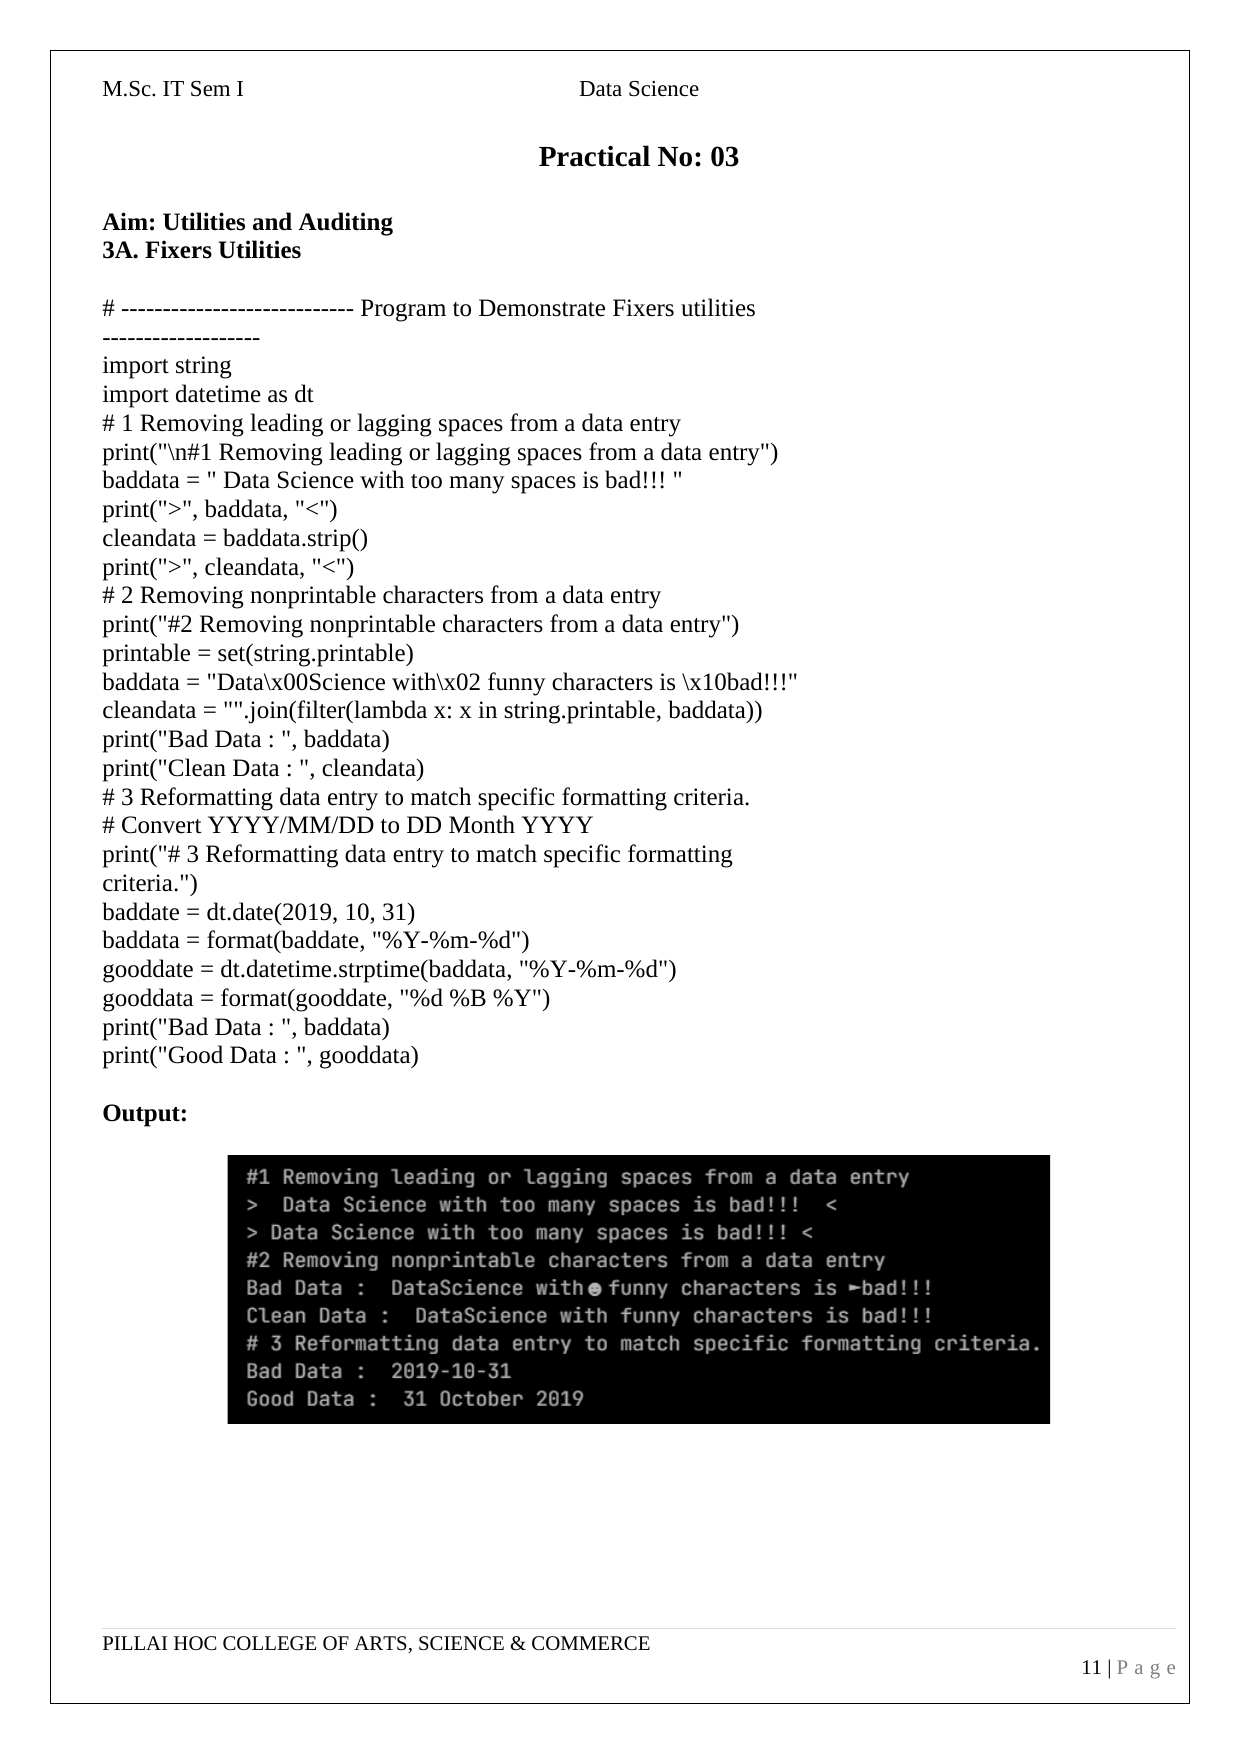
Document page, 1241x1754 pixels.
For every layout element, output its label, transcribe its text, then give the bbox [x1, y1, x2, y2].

text printable = set(string.printable) [102, 638, 1176, 667]
text cleandata = "".join(filter(lambda x: x in string.printable, baddata)) [102, 695, 1176, 724]
text print("\n#1 Removing leading or lagging spaces from a data entry") [102, 437, 1176, 465]
text 3A. Fixers Utilities [102, 235, 1176, 264]
text ------------------- [102, 322, 1176, 350]
text print("#2 Removing nonprintable characters from a data entry") [102, 609, 1176, 638]
text print("Bad Data : ", baddata) [102, 1012, 1176, 1040]
text Output: [102, 1098, 1176, 1127]
text # 3 Reformatting data entry to match specific formatting criteria. [102, 782, 1176, 810]
text # Convert YYYY/MM/DD to DD Month YYYY [102, 810, 1176, 839]
text print("Bad Data : ", baddata) [102, 724, 1176, 753]
text # ---------------------------- Program to Demonstrate Fixers utilities [102, 293, 1176, 322]
text print("# 3 Reformatting data entry to match specific formatting [102, 839, 1176, 868]
text baddata = " Data Science with too many spaces is bad!!! " [102, 465, 1176, 494]
text baddata = "Data\x00Science with\x02 funny characters is \x10bad!!!" [102, 667, 1176, 695]
text import string [102, 350, 1176, 379]
text Aim: Utilities and Auditing [102, 207, 1176, 235]
text gooddate = dt.datetime.strptime(baddata, "%Y-%m-%d") [102, 954, 1176, 983]
text gooddata = format(gooddate, "%d %B %Y") [102, 983, 1176, 1012]
text cleandata = baddata.strip() [102, 523, 1176, 552]
text baddata = format(baddate, "%Y-%m-%d") [102, 925, 1176, 954]
text criteria.") [102, 868, 1176, 897]
text baddate = dt.date(2019, 10, 31) [102, 897, 1176, 925]
text print(">", baddata, "<") [102, 494, 1176, 523]
text import datetime as dt [102, 379, 1176, 408]
text # 1 Removing leading or lagging spaces from a data entry [102, 408, 1176, 437]
text print("Clean Data : ", cleandata) [102, 753, 1176, 782]
text print(">", cleandata, "<") [102, 552, 1176, 580]
text print("Good Data : ", gooddata) [102, 1040, 1176, 1069]
text Practical No: 03 [102, 139, 1176, 173]
text # 2 Removing nonprintable characters from a data entry [102, 580, 1176, 609]
